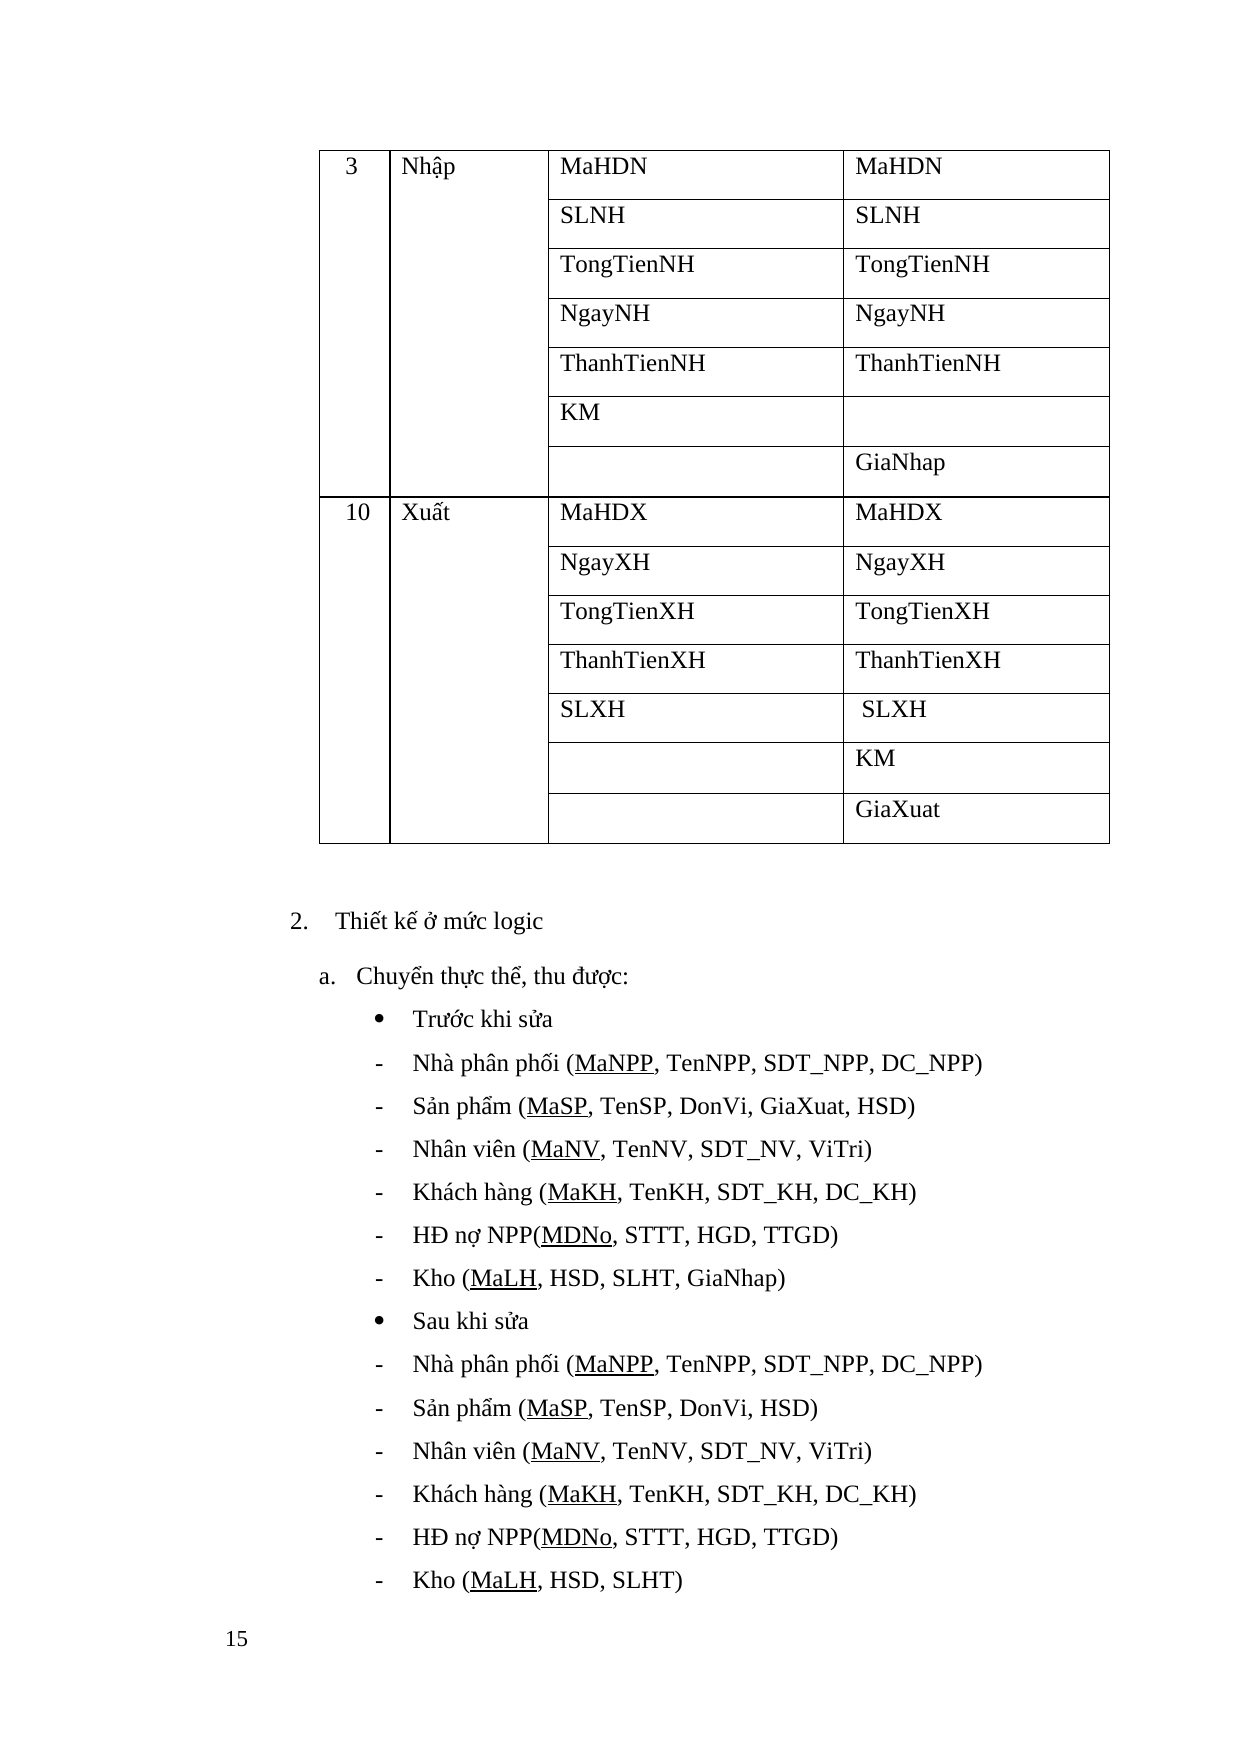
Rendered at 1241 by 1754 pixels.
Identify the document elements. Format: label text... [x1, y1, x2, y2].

list Sản phẩm (MaSP, TenSP, DonVi, HSD) [375, 1393, 1090, 1421]
table_cell TongTienXH [549, 596, 843, 644]
table_cell [549, 743, 843, 793]
table_cell NgayNH [844, 299, 1109, 347]
table_cell MaHDN [549, 151, 843, 199]
table_cell [320, 151, 389, 496]
table_cell KM [844, 743, 1109, 793]
list HĐ nợ NPP(MDNo, STTT, HGD, TTGD) [375, 1220, 1090, 1249]
table_cell MaHDX [549, 498, 843, 546]
list Nhà phân phối (MaNPP, TenNPP, SDT_NPP, DC_NPP) [375, 1349, 1090, 1378]
list Kho (MaLH, HSD, SLHT) [375, 1565, 1090, 1594]
table_cell ThanhTienXH [844, 645, 1109, 693]
table_cell [549, 447, 843, 496]
table_cell SLXH [549, 694, 843, 742]
table_cell TongTienXH [844, 596, 1109, 644]
table_cell TongTienNH [549, 249, 843, 297]
table_cell MaHDN [844, 151, 1109, 199]
list Chuyển thực thể, thu được: [319, 961, 1090, 990]
table_cell ThanhTienNH [549, 348, 843, 396]
list Nhân viên (MaNV, TenNV, SDT_NV, ViTri) [375, 1134, 1090, 1163]
table_cell NgayXH [844, 547, 1109, 595]
list Nhân viên (MaNV, TenNV, SDT_NV, ViTri) [375, 1436, 1090, 1464]
subtitle Thiết kế ở mức logic [290, 906, 1090, 934]
list Khách hàng (MaKH, TenKH, SDT_KH, DC_KH) [375, 1177, 1090, 1206]
list Sản phẩm (MaSP, TenSP, DonVi, GiaXuat, HSD) [375, 1091, 1090, 1119]
table_cell SLNH [844, 200, 1109, 248]
table_cell NgayNH [549, 299, 843, 347]
table_cell ThanhTienNH [844, 348, 1109, 396]
list Nhà phân phối (MaNPP, TenNPP, SDT_NPP, DC_NPP) [375, 1048, 1090, 1076]
table_cell NgayXH [549, 547, 843, 595]
list Sau khi sửa [375, 1306, 1090, 1335]
table_cell TongTienNH [844, 249, 1109, 297]
table_cell Nhập [391, 151, 548, 496]
list HĐ nợ NPP(MDNo, STTT, HGD, TTGD) [375, 1522, 1090, 1551]
table_cell SLXH [844, 694, 1109, 742]
table_cell Xuất [391, 498, 548, 843]
table_cell GiaXuat [844, 794, 1109, 843]
list Trước khi sửa [375, 1004, 1090, 1033]
table_cell MaHDX [844, 498, 1109, 546]
table_cell ThanhTienXH [549, 645, 843, 693]
table_cell KM [549, 397, 843, 446]
list Kho (MaLH, HSD, SLHT, GiaNhap) [375, 1263, 1090, 1292]
table_cell [844, 397, 1109, 446]
list Khách hàng (MaKH, TenKH, SDT_KH, DC_KH) [375, 1479, 1090, 1508]
table_cell [549, 794, 843, 843]
table_cell SLNH [549, 200, 843, 248]
table_cell GiaNhap [844, 447, 1109, 496]
table_cell [320, 498, 389, 843]
